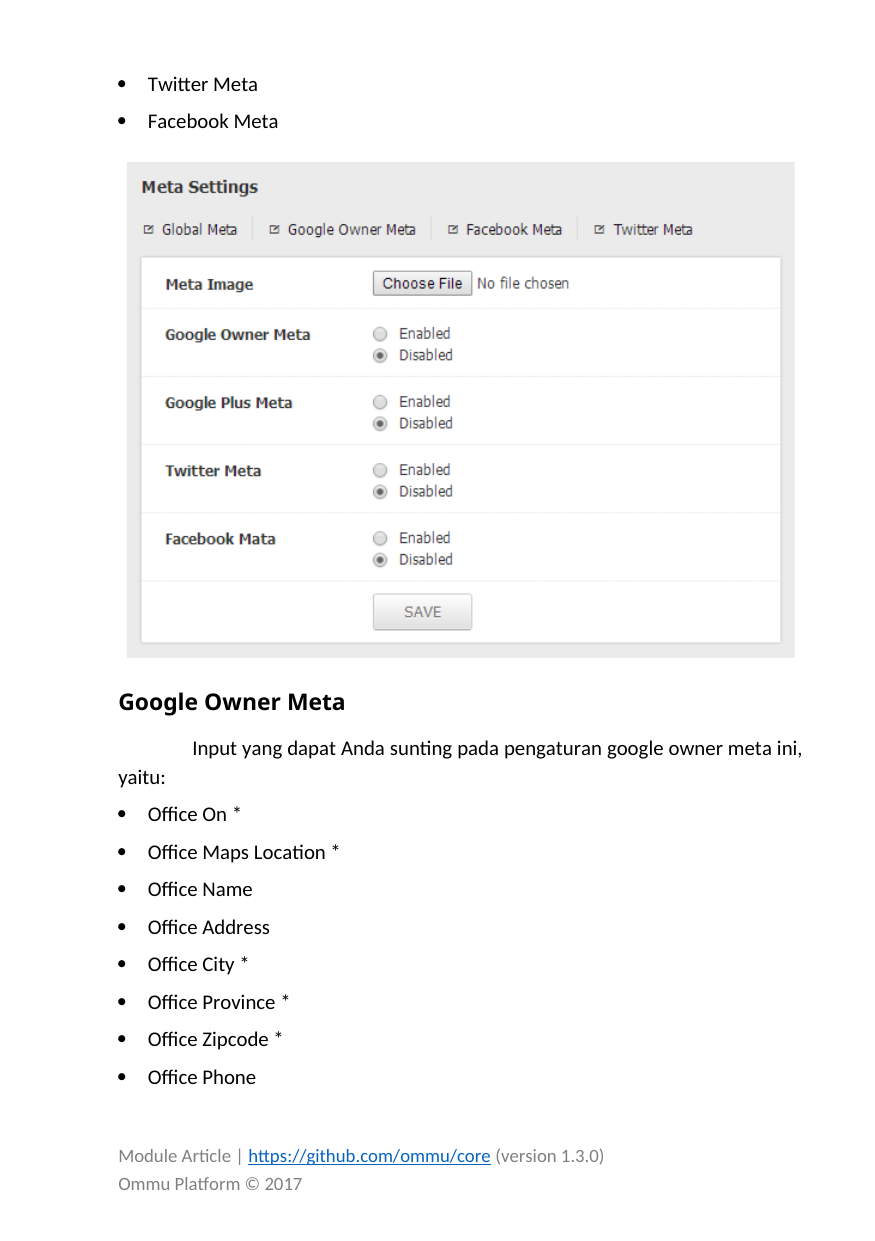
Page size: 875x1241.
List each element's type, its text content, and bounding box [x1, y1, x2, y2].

list Office Province * [118, 989, 803, 1014]
picture [126, 162, 795, 658]
list Office On * [118, 801, 803, 827]
list Office Address [118, 914, 803, 939]
list Office Phone [118, 1064, 803, 1089]
list Office Zipcode * [118, 1026, 803, 1052]
list Office Name [118, 876, 803, 902]
list Twitter Meta [118, 71, 803, 96]
list Facebook Meta [118, 108, 803, 134]
subtitle Google Owner Meta [118, 686, 803, 718]
text Input yang dapat Anda sunting pada pengaturan google owner meta ini, yaitu: [118, 735, 803, 789]
list Office City * [118, 951, 803, 977]
list Office Maps Location * [118, 839, 803, 864]
